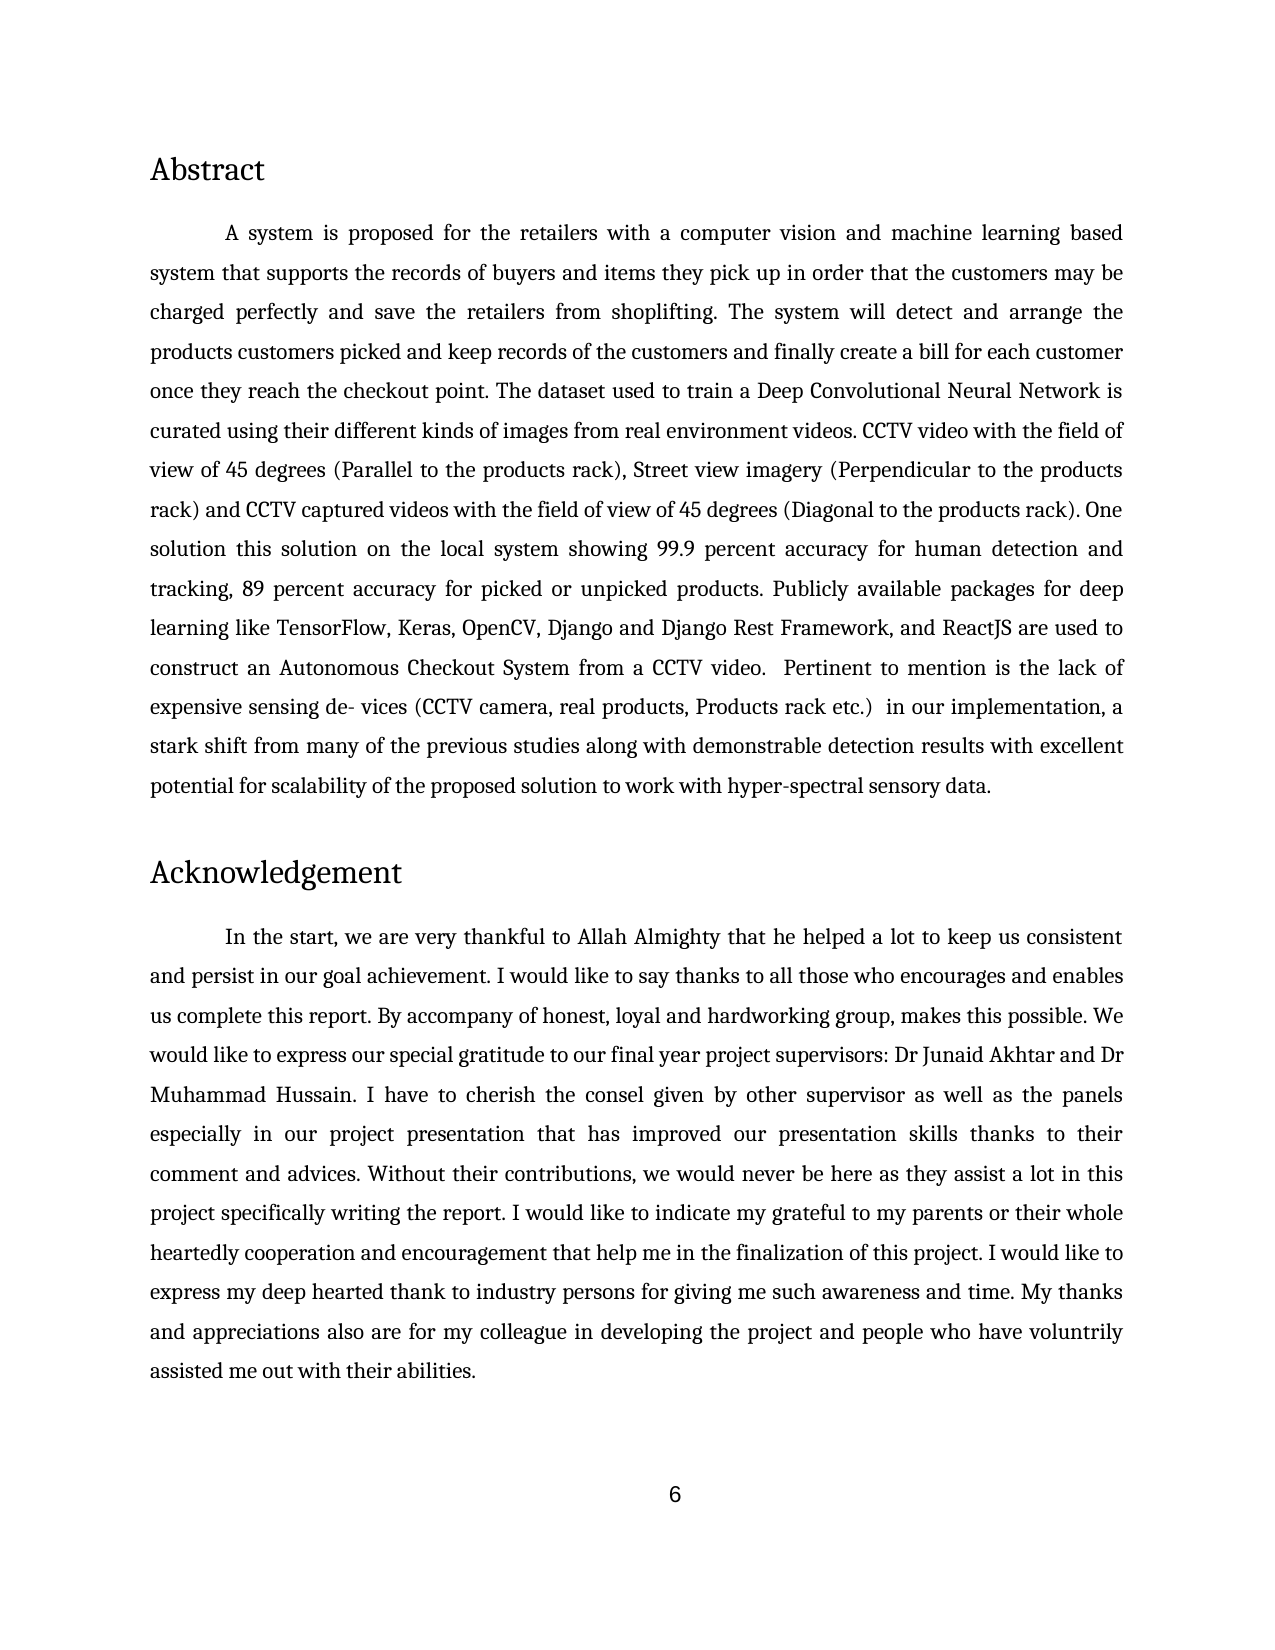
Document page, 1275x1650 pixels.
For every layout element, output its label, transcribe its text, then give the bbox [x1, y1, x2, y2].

subtitle Acknowledgement [150, 854, 1125, 892]
text In the start, we are very thankful to Allah Almighty that he helped a lot to keep us consistent and persist in our goal achievement. I would like to say thanks to all those who encourages and enables us complete this report. By accompany of honest, loyal and hardworking group, makes this possible. We would like to express our special gratitude to our final year project supervisors: Dr Junaid Akhtar and Dr Muhammad Hussain. I have to cherish the consel given by other supervisor as well as the panels especially in our project presentation that has improved our presentation skills thanks to their comment and advices. Without their contributions, we would never be here as they assist a lot in this project specifically writing the report. I would like to indicate my grateful to my parents or their whole heartedly cooperation and encouragement that help me in the finalization of this project. I would like to express my deep hearted thank to industry persons for giving me such awareness and time. My thanks and appreciations also are for my colleague in developing the project and people who have voluntrily assisted me out with their abilities. [150, 924, 1125, 1384]
text A system is proposed for the retailers with a computer vision and machine learning based system that supports the records of buyers and items they pick up in order that the customers may be charged perfectly and save the retailers from shoplifting. The system will detect and arrange the products customers picked and keep records of the customers and finally create a bill for each customer once they reach the checkout point. The dataset used to train a Deep Convolutional Neural Network is curated using their different kinds of images from real environment videos. CCTV video with the field of view of 45 degrees (Parallel to the products rack), Street view imagery (Perpendicular to the products rack) and CCTV captured videos with the field of view of 45 degrees (Diagonal to the products rack). One solution this solution on the local system showing 99.9 percent accuracy for human detection and tracking, 89 percent accuracy for picked or unpicked products. Publicly available packages for deep learning like TensorFlow, Keras, OpenCV, Django and Django Rest Framework, and ReactJS are used to construct an Autonomous Checkout System from a CCTV video. Pertinent to mention is the lack of expensive sensing de- vices (CCTV camera, real products, Products rack etc.) in our implementation, a stark shift from many of the previous studies along with demonstrable detection results with excellent potential for scalability of the proposed solution to work with hyper-spectral sensory data. [150, 220, 1125, 799]
subtitle Abstract [150, 150, 1125, 188]
